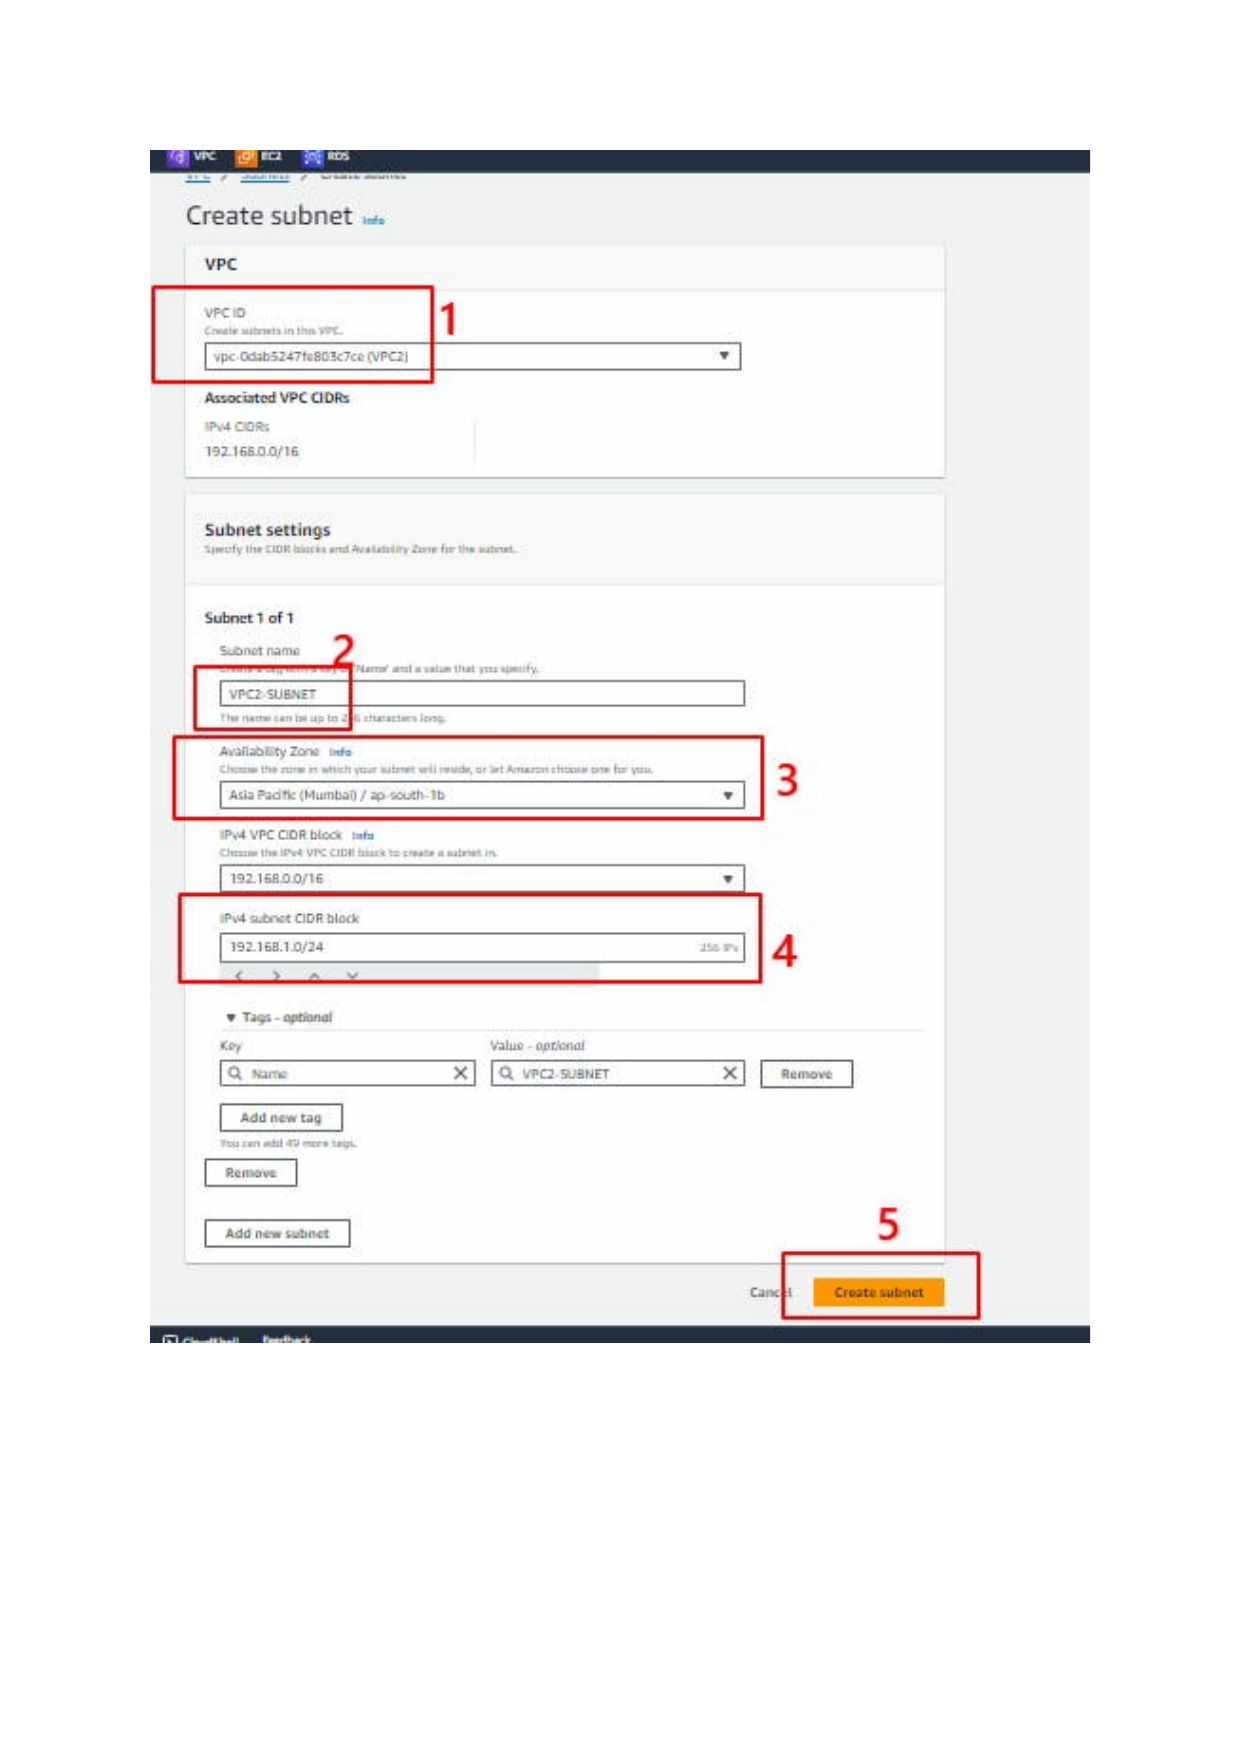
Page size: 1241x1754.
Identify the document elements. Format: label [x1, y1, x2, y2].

picture [150, 150, 1091, 1343]
